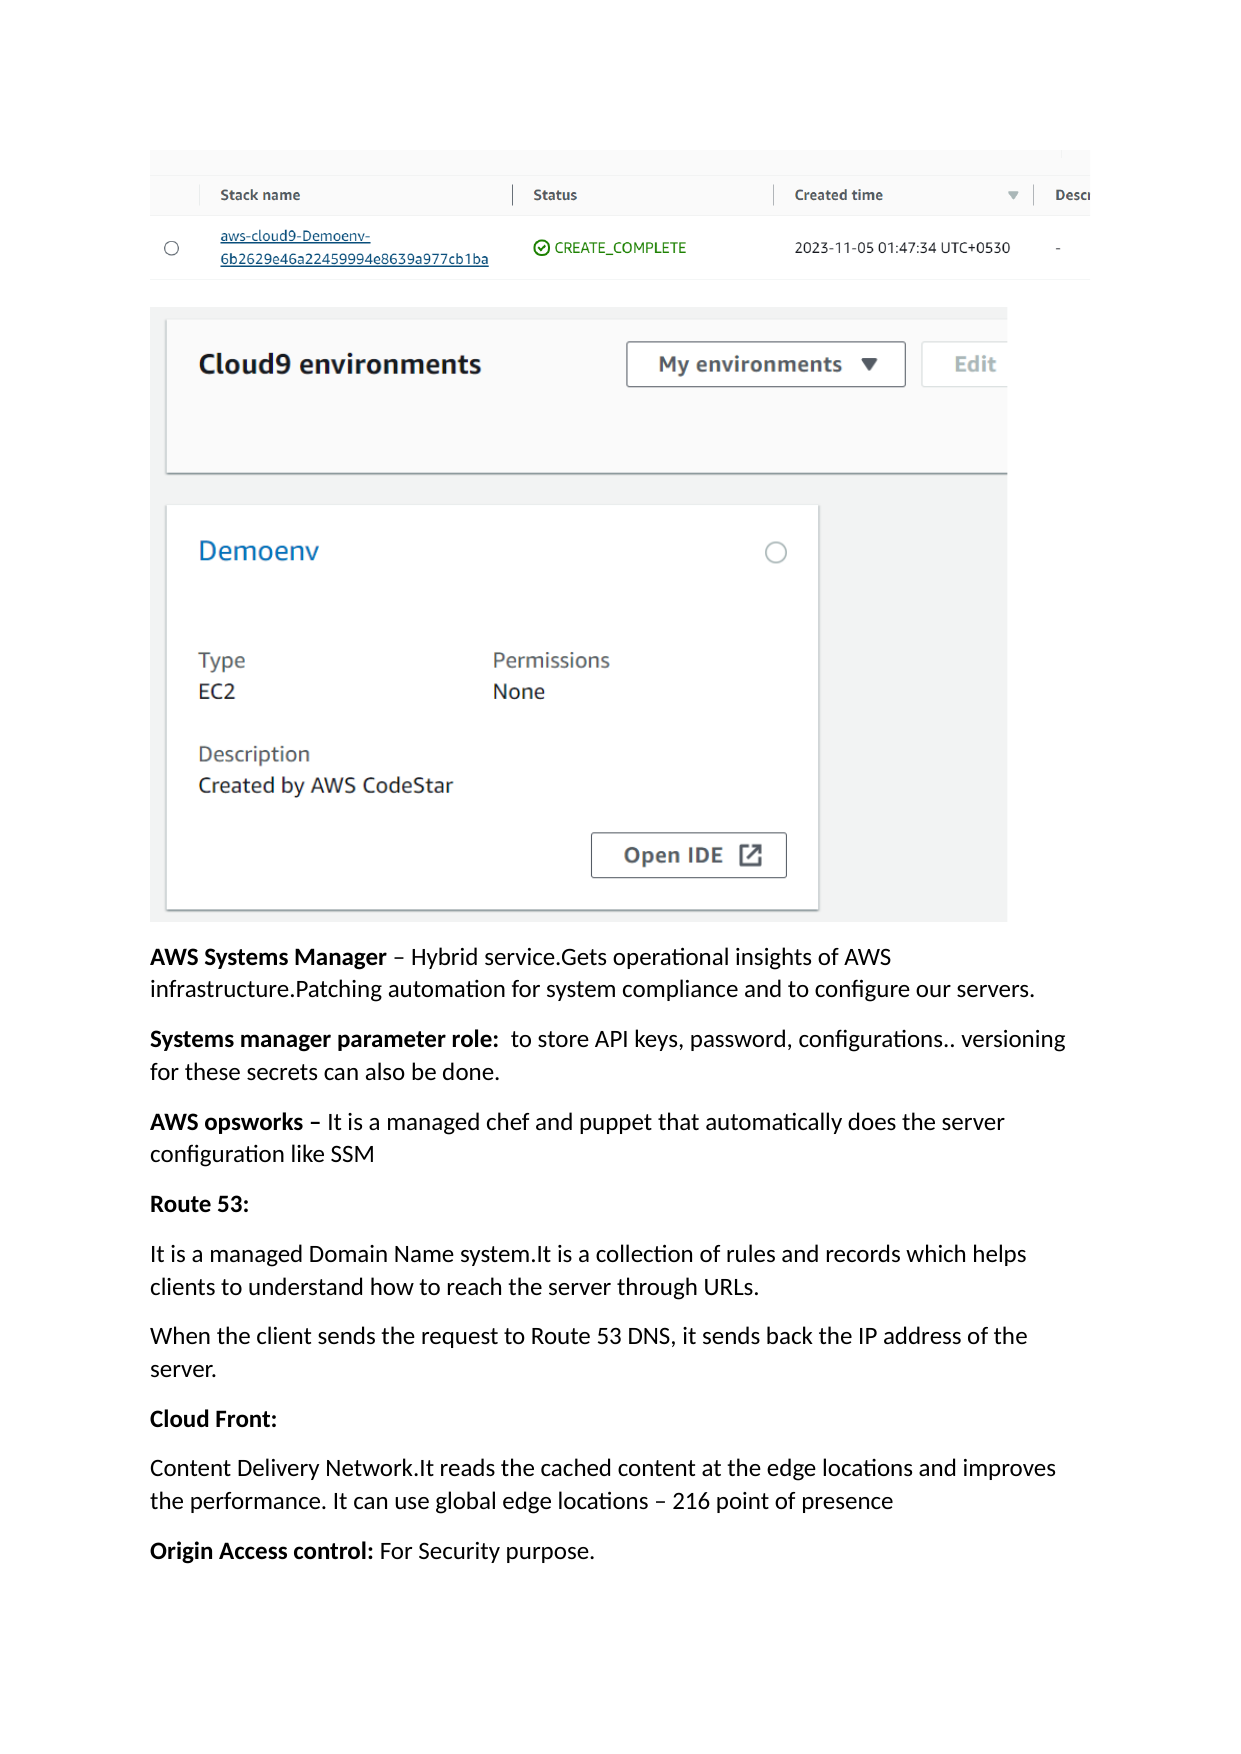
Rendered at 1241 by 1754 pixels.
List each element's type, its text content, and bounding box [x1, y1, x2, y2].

text Route 53: [150, 1188, 1090, 1219]
text Origin Access control: For Security purpose. [150, 1535, 1090, 1565]
text Content Delivery Network.It reads the cached content at the edge locations and improves the performance. It can use global edge locations – 216 point of presence [150, 1452, 1090, 1516]
text Cloud Front: [150, 1403, 1090, 1433]
picture [150, 150, 1091, 289]
text AWS opsworks – It is a managed chef and puppet that automatically does the server configuration like SSM [150, 1106, 1090, 1169]
text Systems manager parameter role: to store API keys, password, configurations.. versioning for these secrets can also be done. [150, 1023, 1090, 1087]
text It is a managed Domain Name system.It is a collection of rules and records which helps clients to understand how to reach the server through URLs. [150, 1238, 1090, 1301]
picture [150, 307, 1008, 922]
text AWS Systems Manager – Hybrid service.Gets operational insights of AWS infrastructure.Patching automation for system compliance and to configure our servers. [150, 941, 1090, 1004]
text When the client sends the request to Route 53 DNS, it sends back the IP address of the server. [150, 1320, 1090, 1384]
